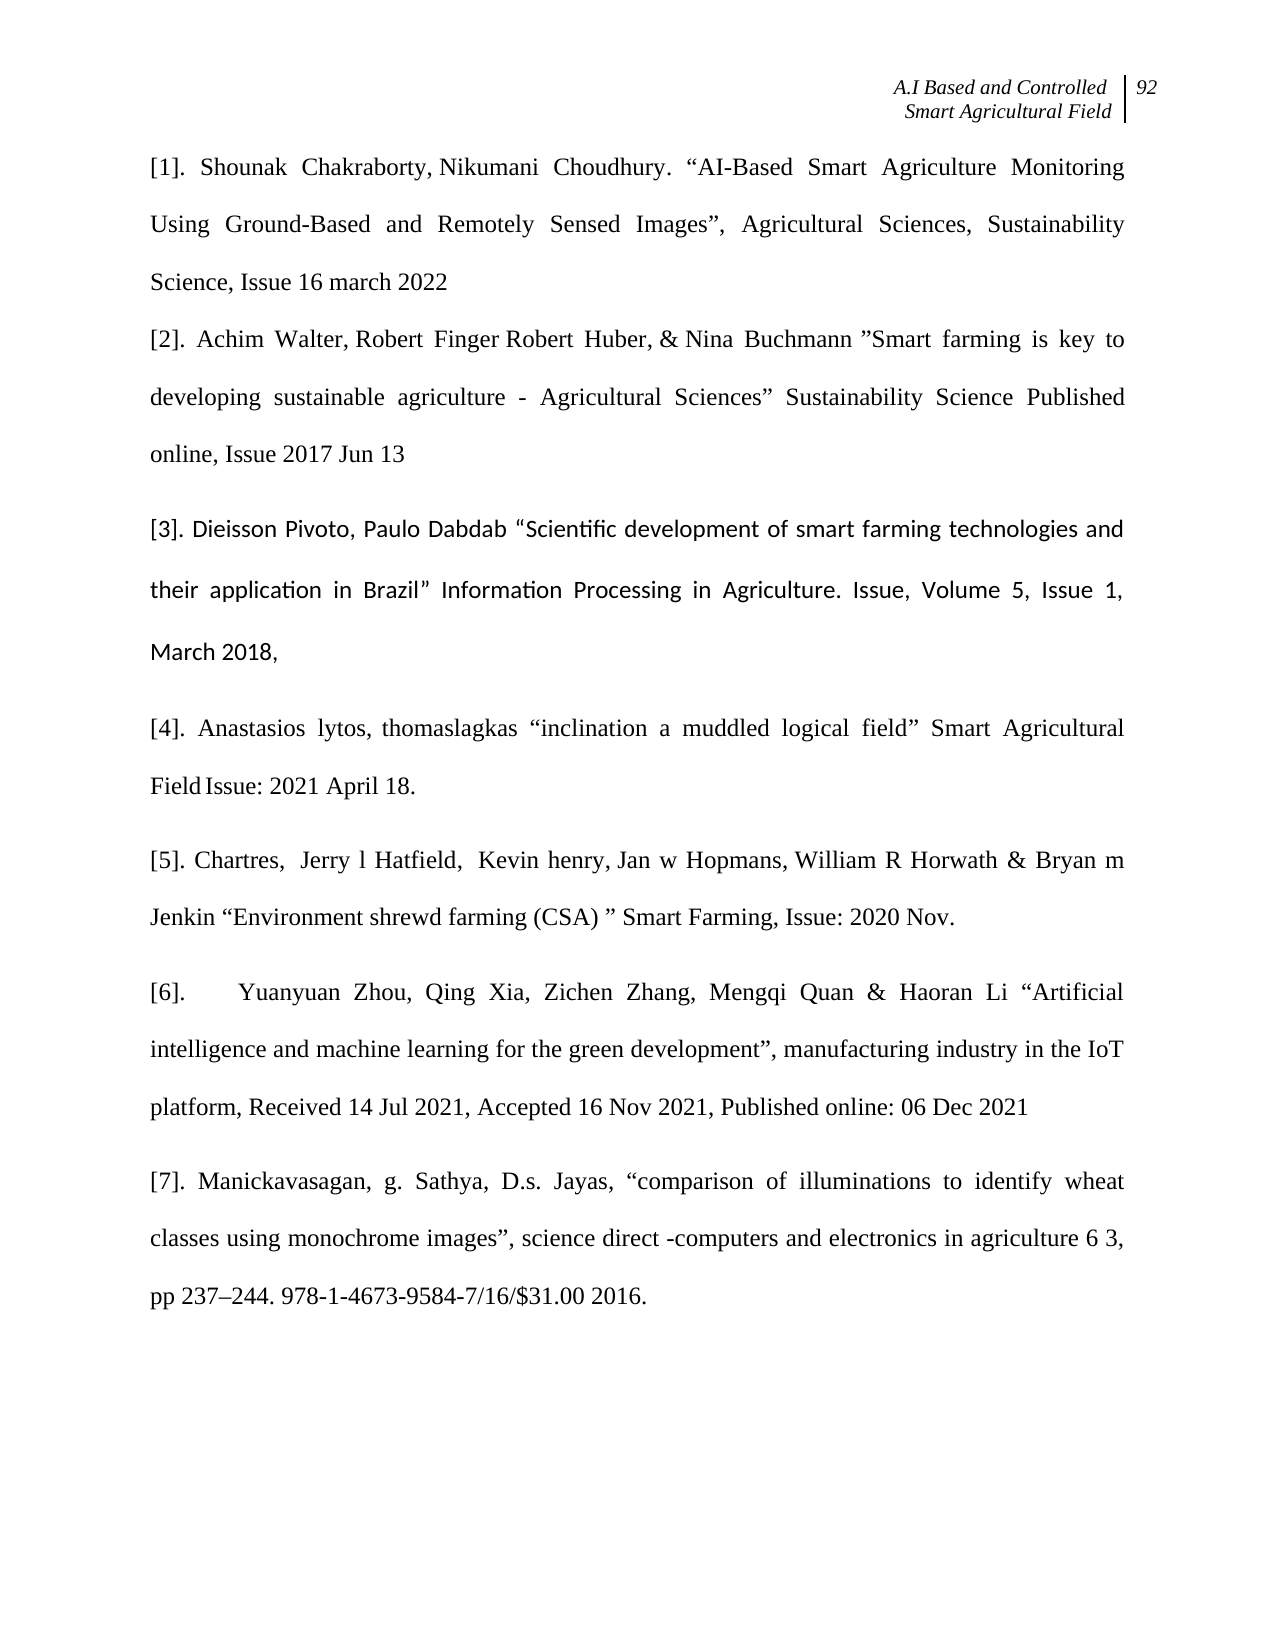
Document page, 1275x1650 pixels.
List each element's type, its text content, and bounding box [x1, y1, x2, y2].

text [3]. Dieisson Pivoto, Paulo Dabdab “Scientific development of smart farming technologies and their application in Brazil” Information Processing in Agriculture. Issue, Volume 5, Issue 1, March 2018, [150, 513, 1125, 666]
subtitle [1]. Shounak Chakraborty, Nikumani Choudhury. “AI-Based Smart Agriculture Monitoring Using Ground-Based and Remotely Sensed Images”, Agricultural Sciences, Sustainability Science, Issue 16 march 2022 [150, 152, 1125, 296]
text [6]. Yuanyuan Zhou, Qing Xia, Zichen Zhang, Mengqi Quan & Haoran Li “Artificial intelligence and machine learning for the green development”, manufacturing industry in the IoT platform, Received 14 Jul 2021, Accepted 16 Nov 2021, Published online: 06 Dec 2021 [150, 977, 1125, 1034]
text [6]. Yuanyuan Zhou, Qing Xia, Zichen Zhang, Mengqi Quan & Haoran Li “Artificial intelligence and machine learning for the green development”, manufacturing industry in the IoT platform, Received 14 Jul 2021, Accepted 16 Nov 2021, Published online: 06 Dec 2021 [150, 1063, 1125, 1120]
text [2]. Achim Walter, Robert Finger Robert Huber, & Nina Buchmann ”Smart farming is key to developing sustainable agriculture - Agricultural Sciences” Sustainability Science Published online, Issue 2017 Jun 13 [150, 324, 1125, 468]
text [5]. Chartres, Jerry l Hatfield, Kevin henry, Jan w Hopmans, William R Horwath & Bryan m Jenkin “Environment shrewd farming (CSA) ” Smart Farming, Issue: 2020 Nov. [150, 845, 1125, 931]
text [7]. Manickavasagan, g. Sathya, D.s. Jayas, “comparison of illuminations to identify wheat classes using monochrome images”, science direct -computers and electronics in agriculture 6 3, pp 237–244. 978-1-4673-9584-7/16/$31.00 2016. [150, 1252, 1125, 1309]
text [4]. Anastasios lytos, thomaslagkas “inclination a muddled logical field” Smart Agricultural Field Issue: 2021 April 18. [150, 713, 1125, 799]
text [7]. Manickavasagan, g. Sathya, D.s. Jayas, “comparison of illuminations to identify wheat classes using monochrome images”, science direct -computers and electronics in agriculture 6 3, pp 237–244. 978-1-4673-9584-7/16/$31.00 2016. [150, 1166, 1125, 1223]
